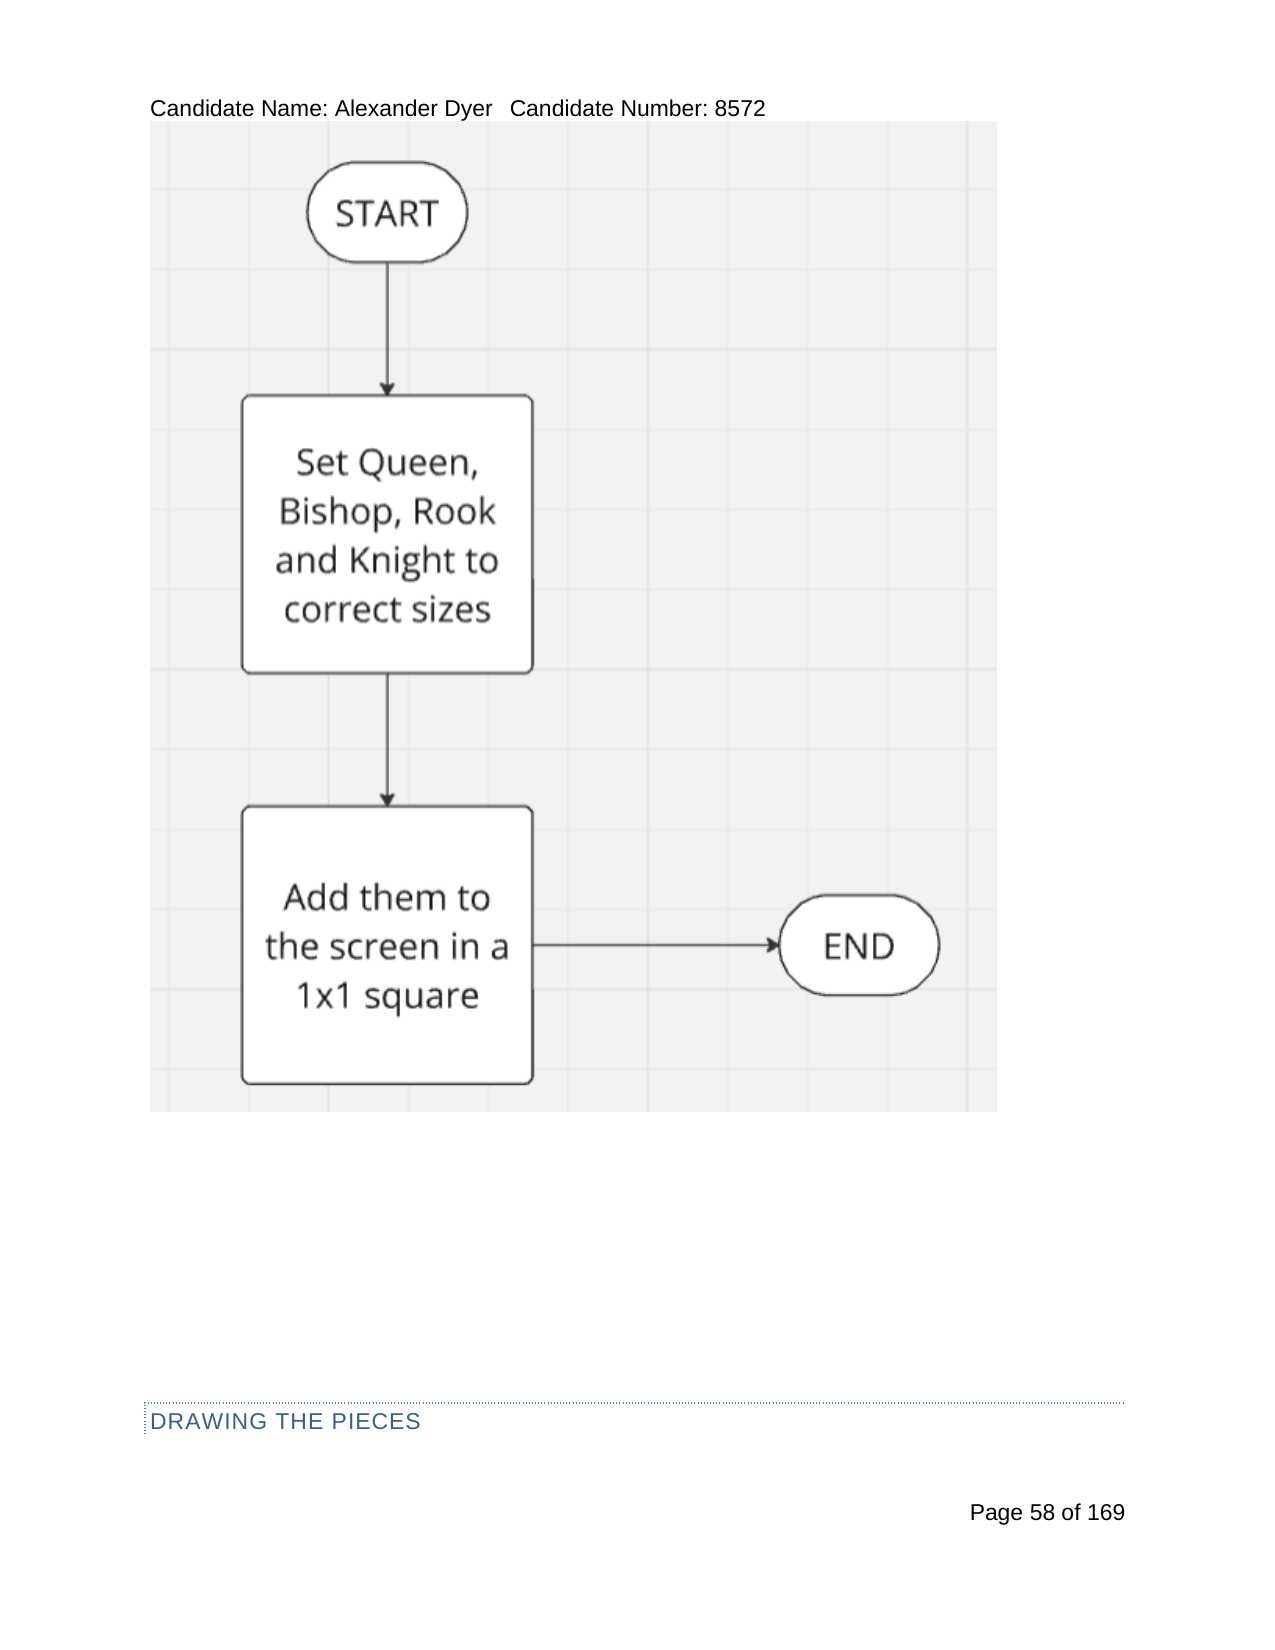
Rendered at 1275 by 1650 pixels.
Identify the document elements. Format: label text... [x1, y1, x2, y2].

picture [150, 121, 997, 1112]
subtitle Drawing the Pieces [144, 1402, 1125, 1434]
